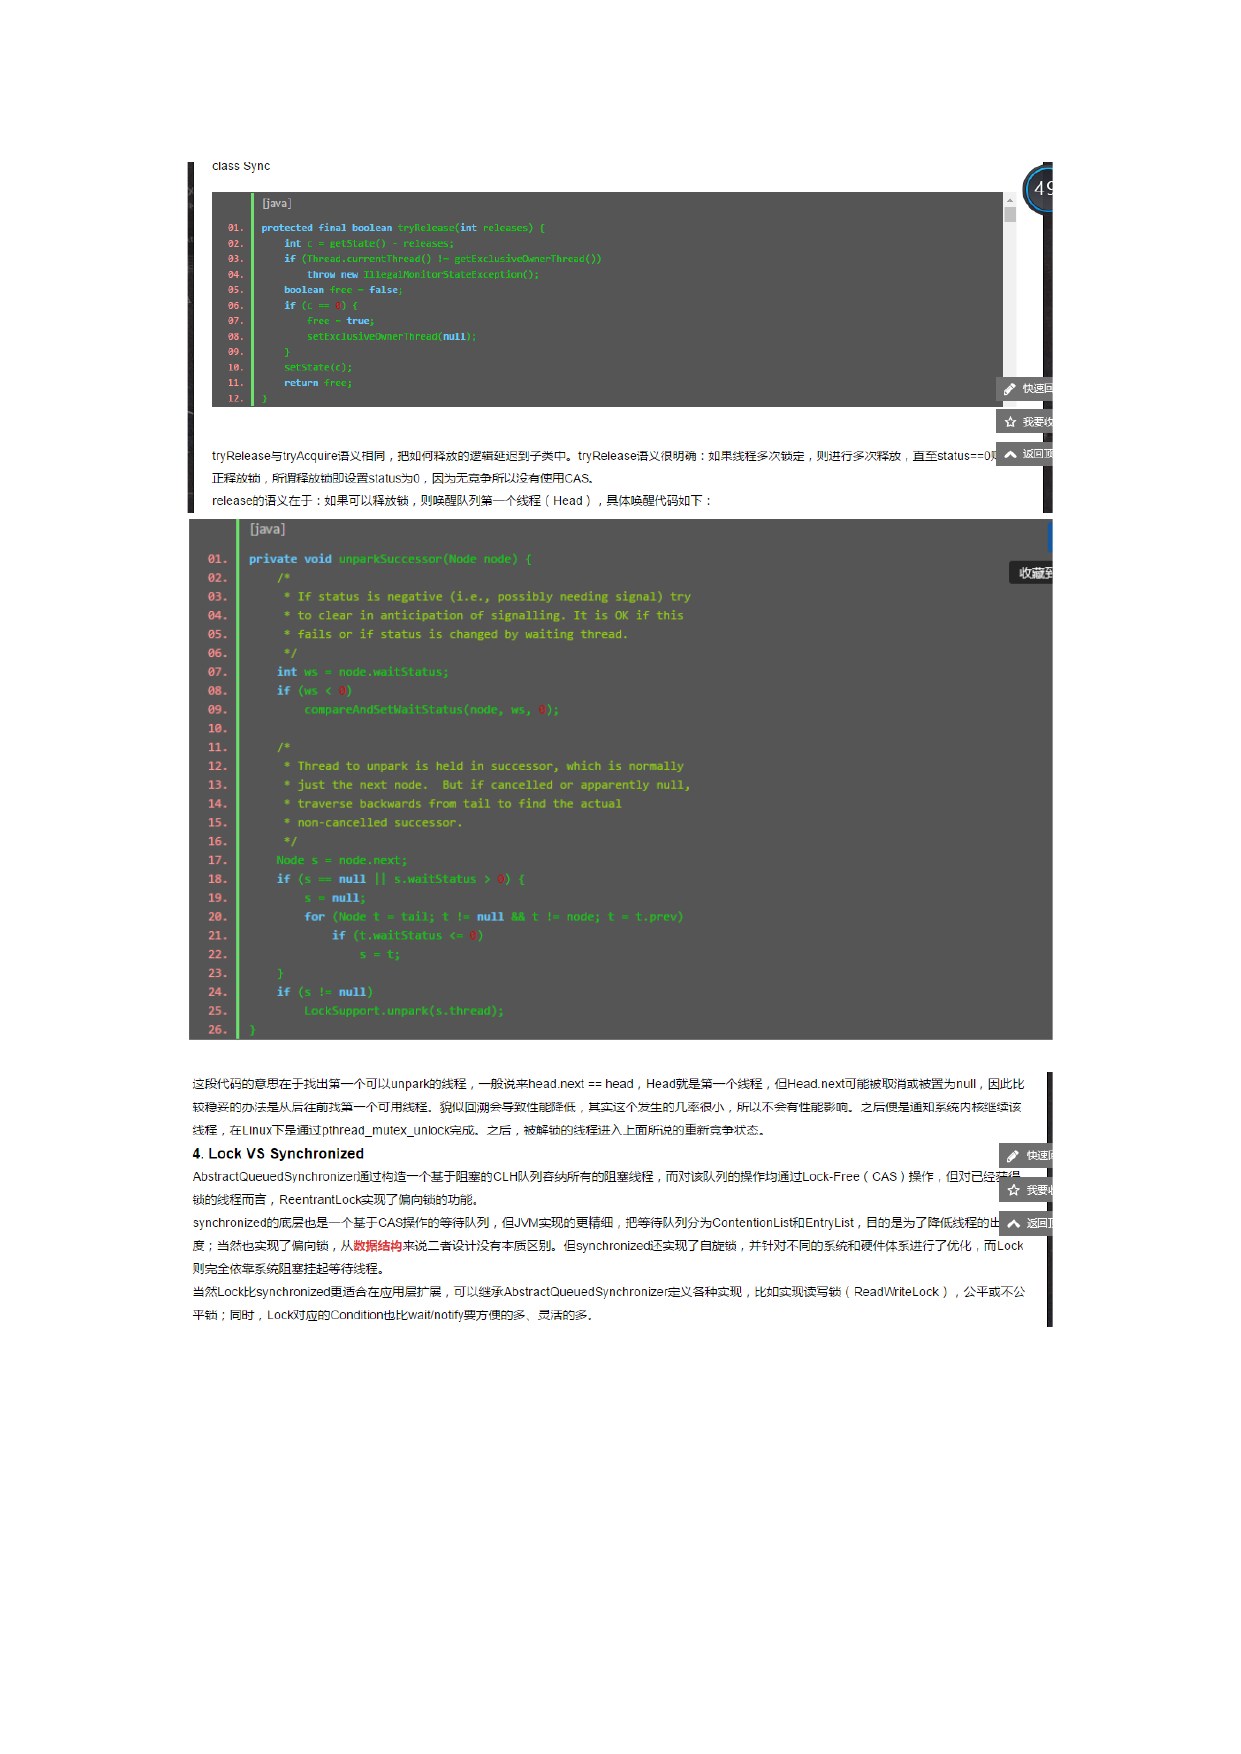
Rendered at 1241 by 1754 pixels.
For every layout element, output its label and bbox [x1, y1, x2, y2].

picture [187, 1072, 1053, 1327]
picture [187, 519, 1053, 1043]
picture [187, 162, 1053, 513]
